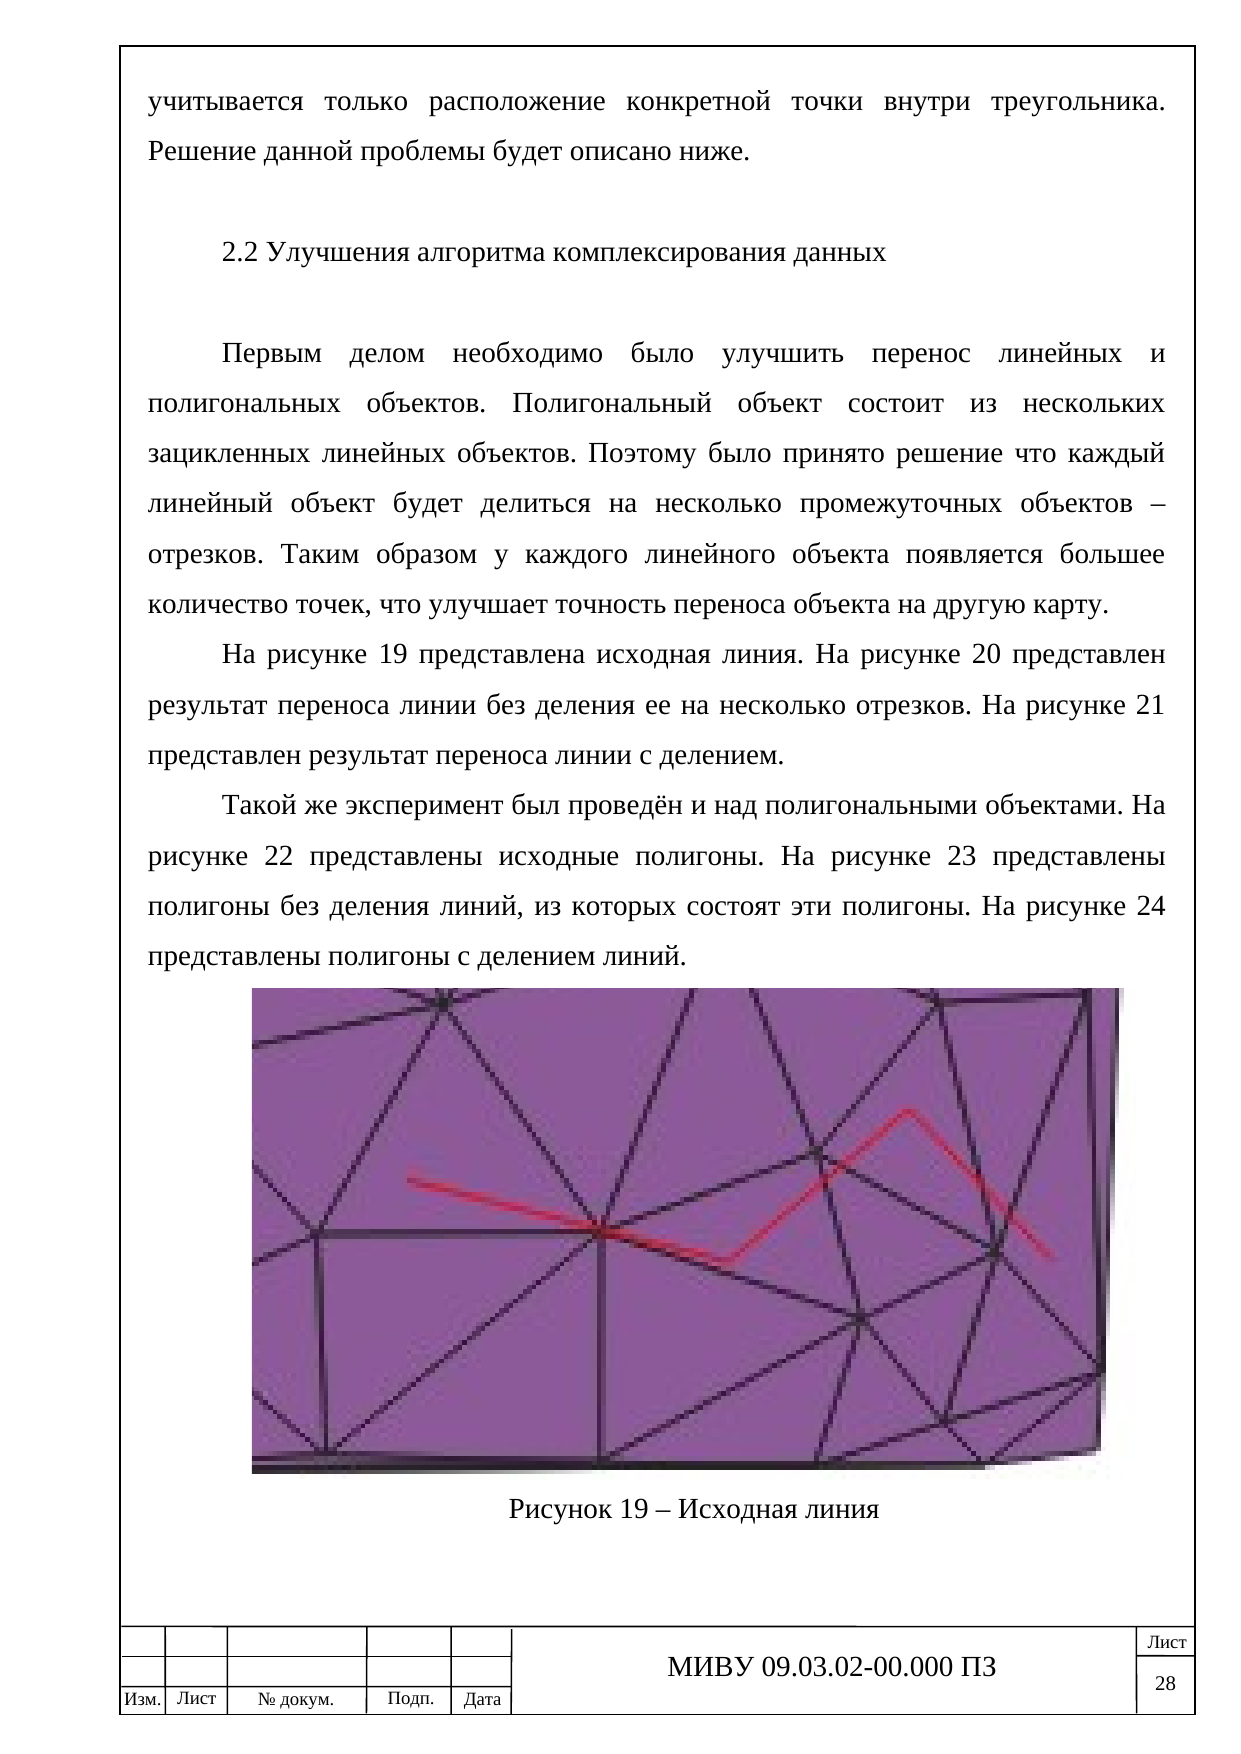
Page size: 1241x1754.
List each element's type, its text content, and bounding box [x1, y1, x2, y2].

text Такой же эксперимент был проведён и над полигональными объектами. На рисунке 22 представлены исходные полигоны. На рисунке 23 представлены полигоны без деления линий, из которых состоят эти полигоны. На рисунке 24 представлены полигоны с делением линий. [148, 787, 1167, 972]
subtitle 2.2 Улучшения алгоритма комплексирования данных [148, 234, 1199, 268]
text Рисунок 19 – Исходная линия [148, 1491, 1167, 1525]
text На рисунке 19 представлена исходная линия. На рисунке 20 представлен результат переноса линии без деления ее на несколько отрезков. На рисунке 21 представлен результат переноса линии с делением. [148, 637, 1167, 771]
text Первым делом необходимо было улучшить перенос линейных и полигональных объектов. Полигональный объект состоит из нескольких зацикленных линейных объектов. Поэтому было принято решение что каждый линейный объект будет делиться на несколько промежуточных объектов – отрезков. Таким образом у каждого линейного объекта появляется большее количество точек, что улучшает точность переноса объекта на другую карту. [148, 335, 1167, 620]
picture [251, 988, 1137, 1480]
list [148, 83, 1167, 167]
